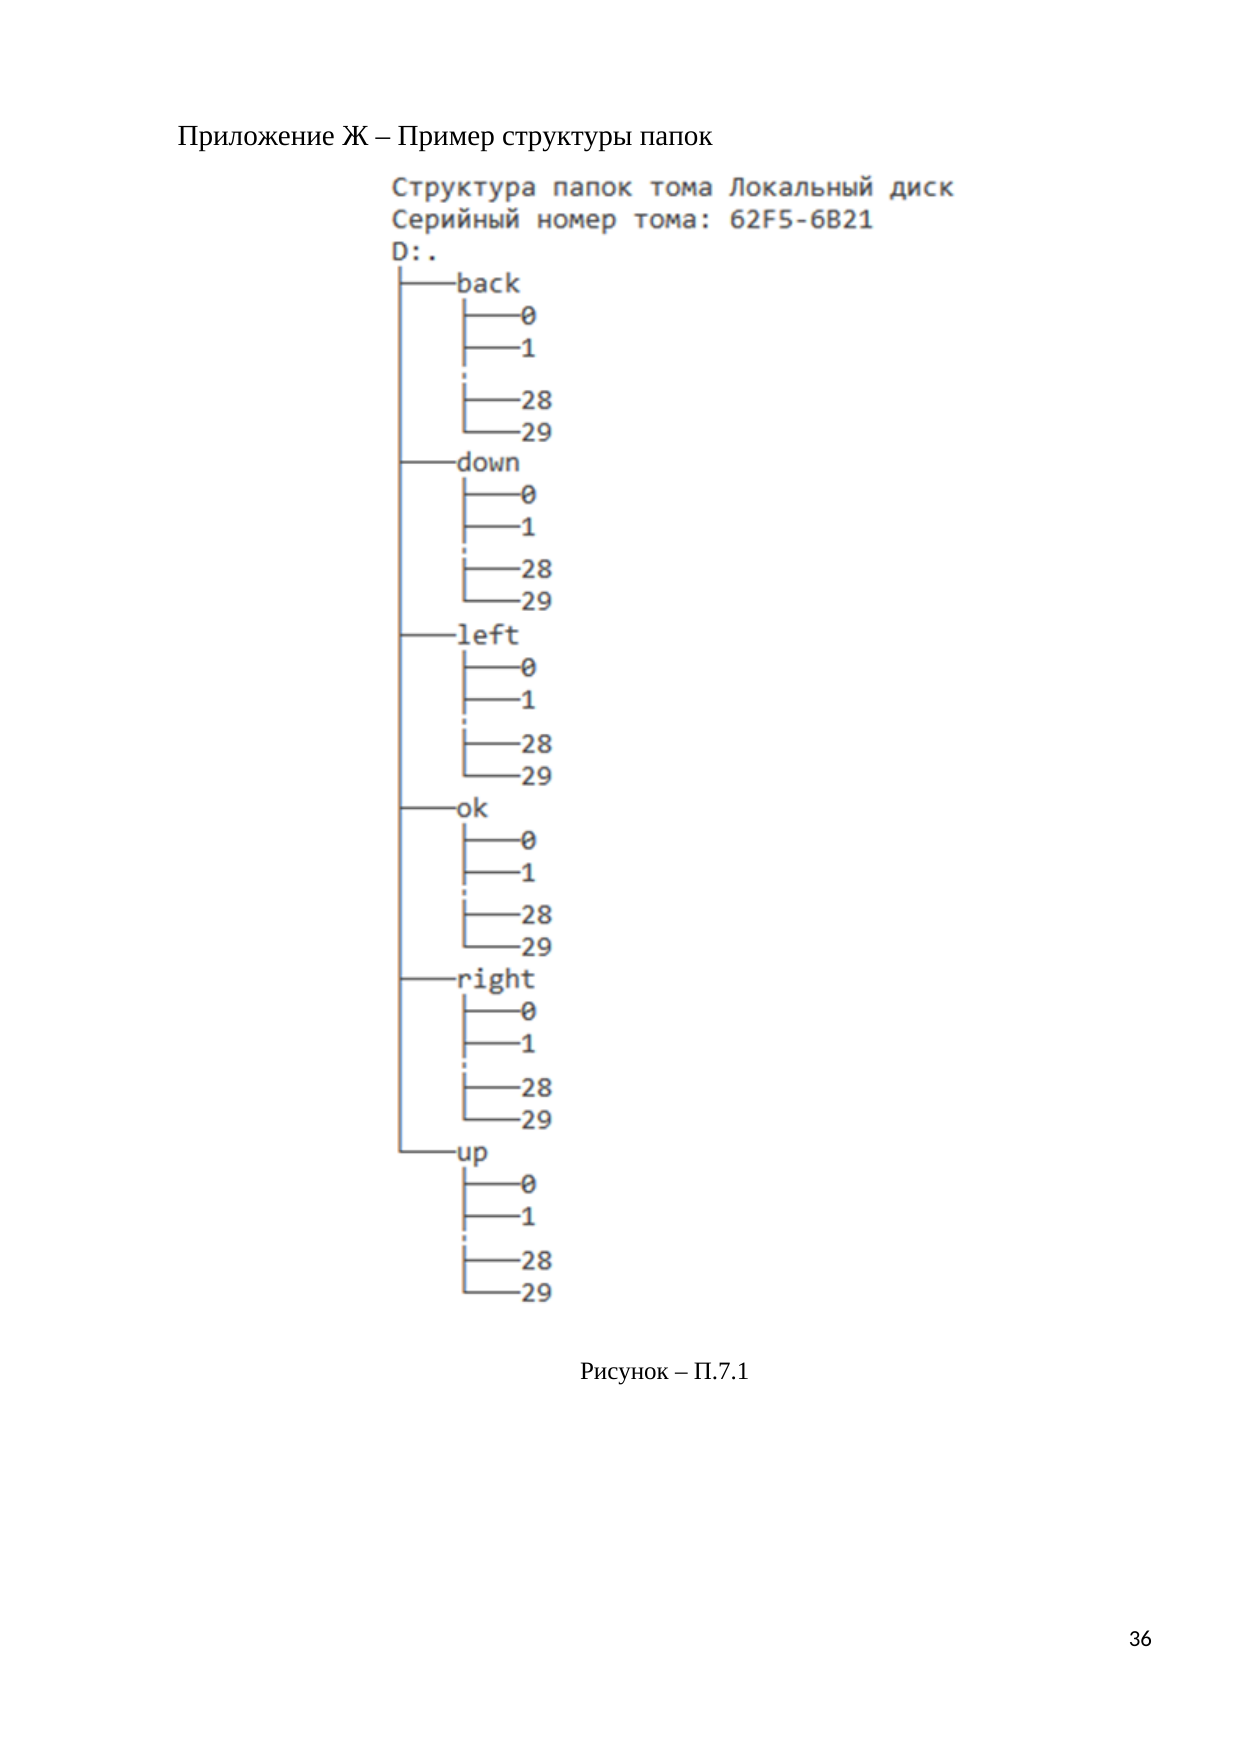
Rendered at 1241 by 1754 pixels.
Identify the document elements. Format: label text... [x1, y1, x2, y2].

text Приложение Ж – Пример структуры папок [177, 118, 1152, 152]
picture [354, 171, 975, 1338]
text Рисунок – П.7.1 [177, 1356, 1152, 1385]
